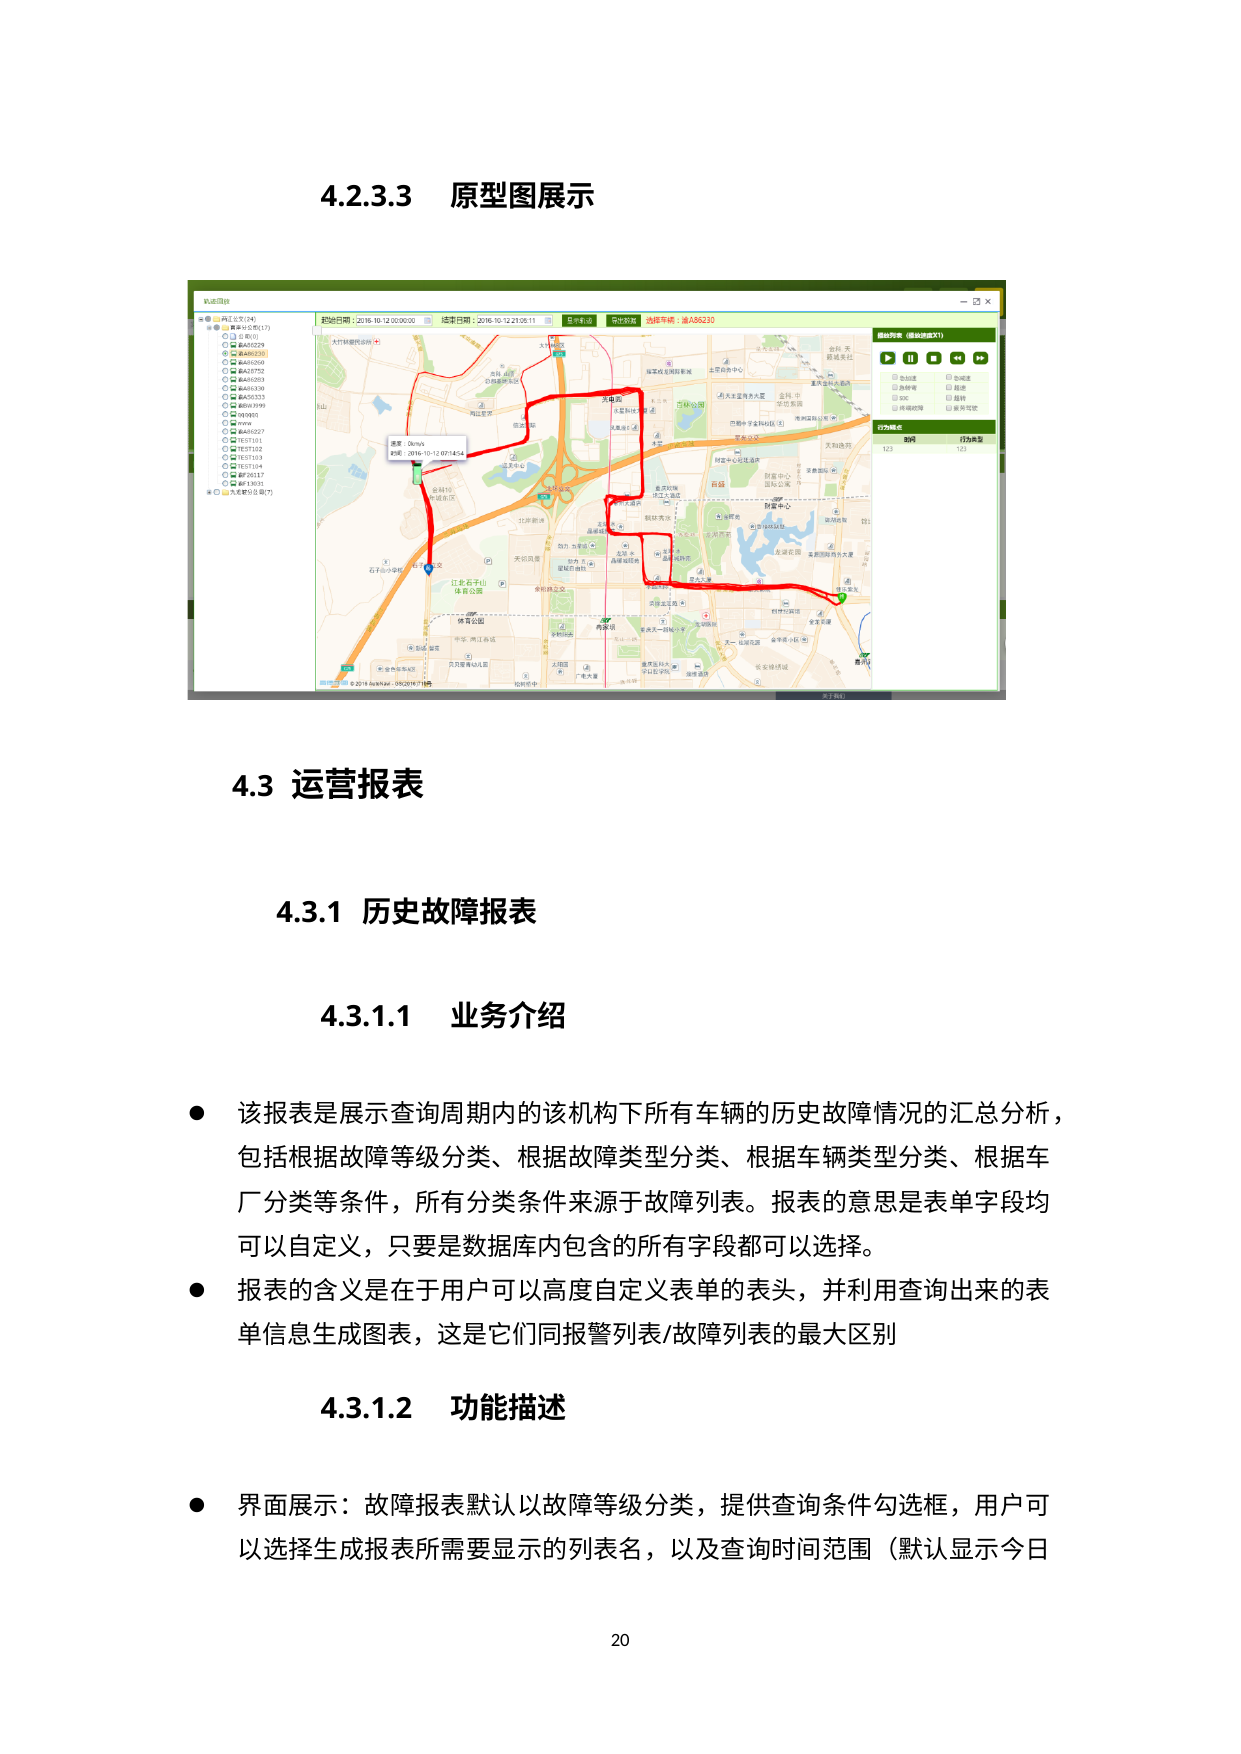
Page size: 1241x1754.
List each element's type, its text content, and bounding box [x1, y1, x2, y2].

picture [187, 280, 1006, 700]
subtitle 业务介绍 [320, 992, 1053, 1036]
list 报表的含义是在于用户可以高度自定义表单的表头，并利用查询出来的表单信息生成图表，这是它们同报警列表/故障列表的最大区别 [187, 1266, 1053, 1354]
list 该报表是展示查询周期内的该机构下所有车辆的历史故障情况的汇总分析，包括根据故障等级分类、根据故障类型分类、根据车辆类型分类、根据车厂分类等条件，所有分类条件来源于故障列表。报表的意思是表单字段均可以自定义，只要是数据库内包含的所有字段都可以选择。 [187, 1090, 1053, 1266]
subtitle 原型图展示 [320, 172, 1053, 216]
subtitle 历史故障报表 [276, 888, 1053, 932]
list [187, 1481, 1053, 1569]
subtitle 运营报表 [232, 738, 1053, 826]
subtitle 功能描述 [320, 1383, 1053, 1428]
